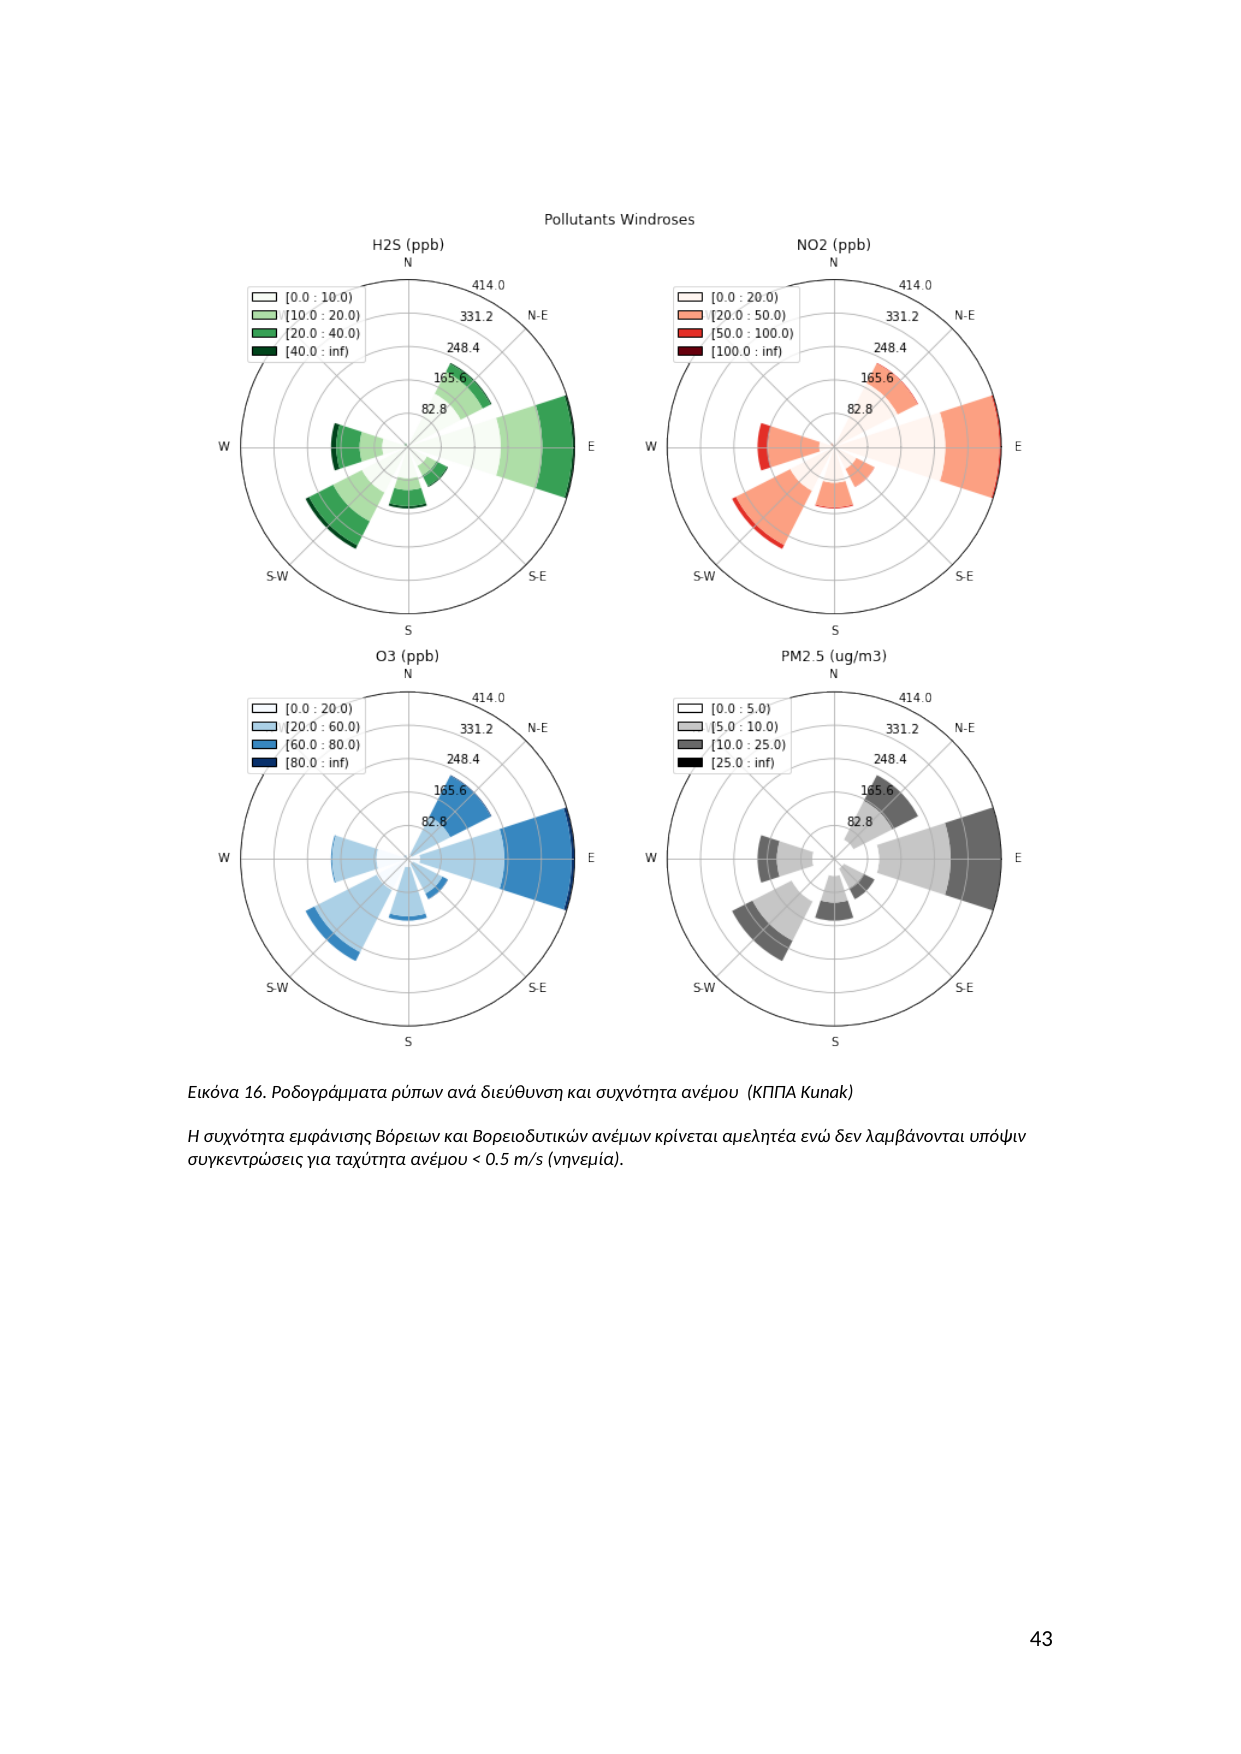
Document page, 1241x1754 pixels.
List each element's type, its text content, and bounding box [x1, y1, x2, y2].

picture [187, 196, 1053, 1062]
text Η συχνότητα εμφάνισης Βόρειων και Βορειοδυτικών ανέμων κρίνεται αμελητέα ενώ δεν λαμβάνονται υπόψιν συγκεντρώσεις για ταχύτητα ανέμου < 0.5 m/s (νηνεμία). [187, 1124, 1053, 1170]
text Εικόνα 16. Ροδογράμματα ρύπων ανά διεύθυνση και συχνότητα ανέμου (ΚΠΠΑ Kunak) [187, 1080, 1053, 1103]
